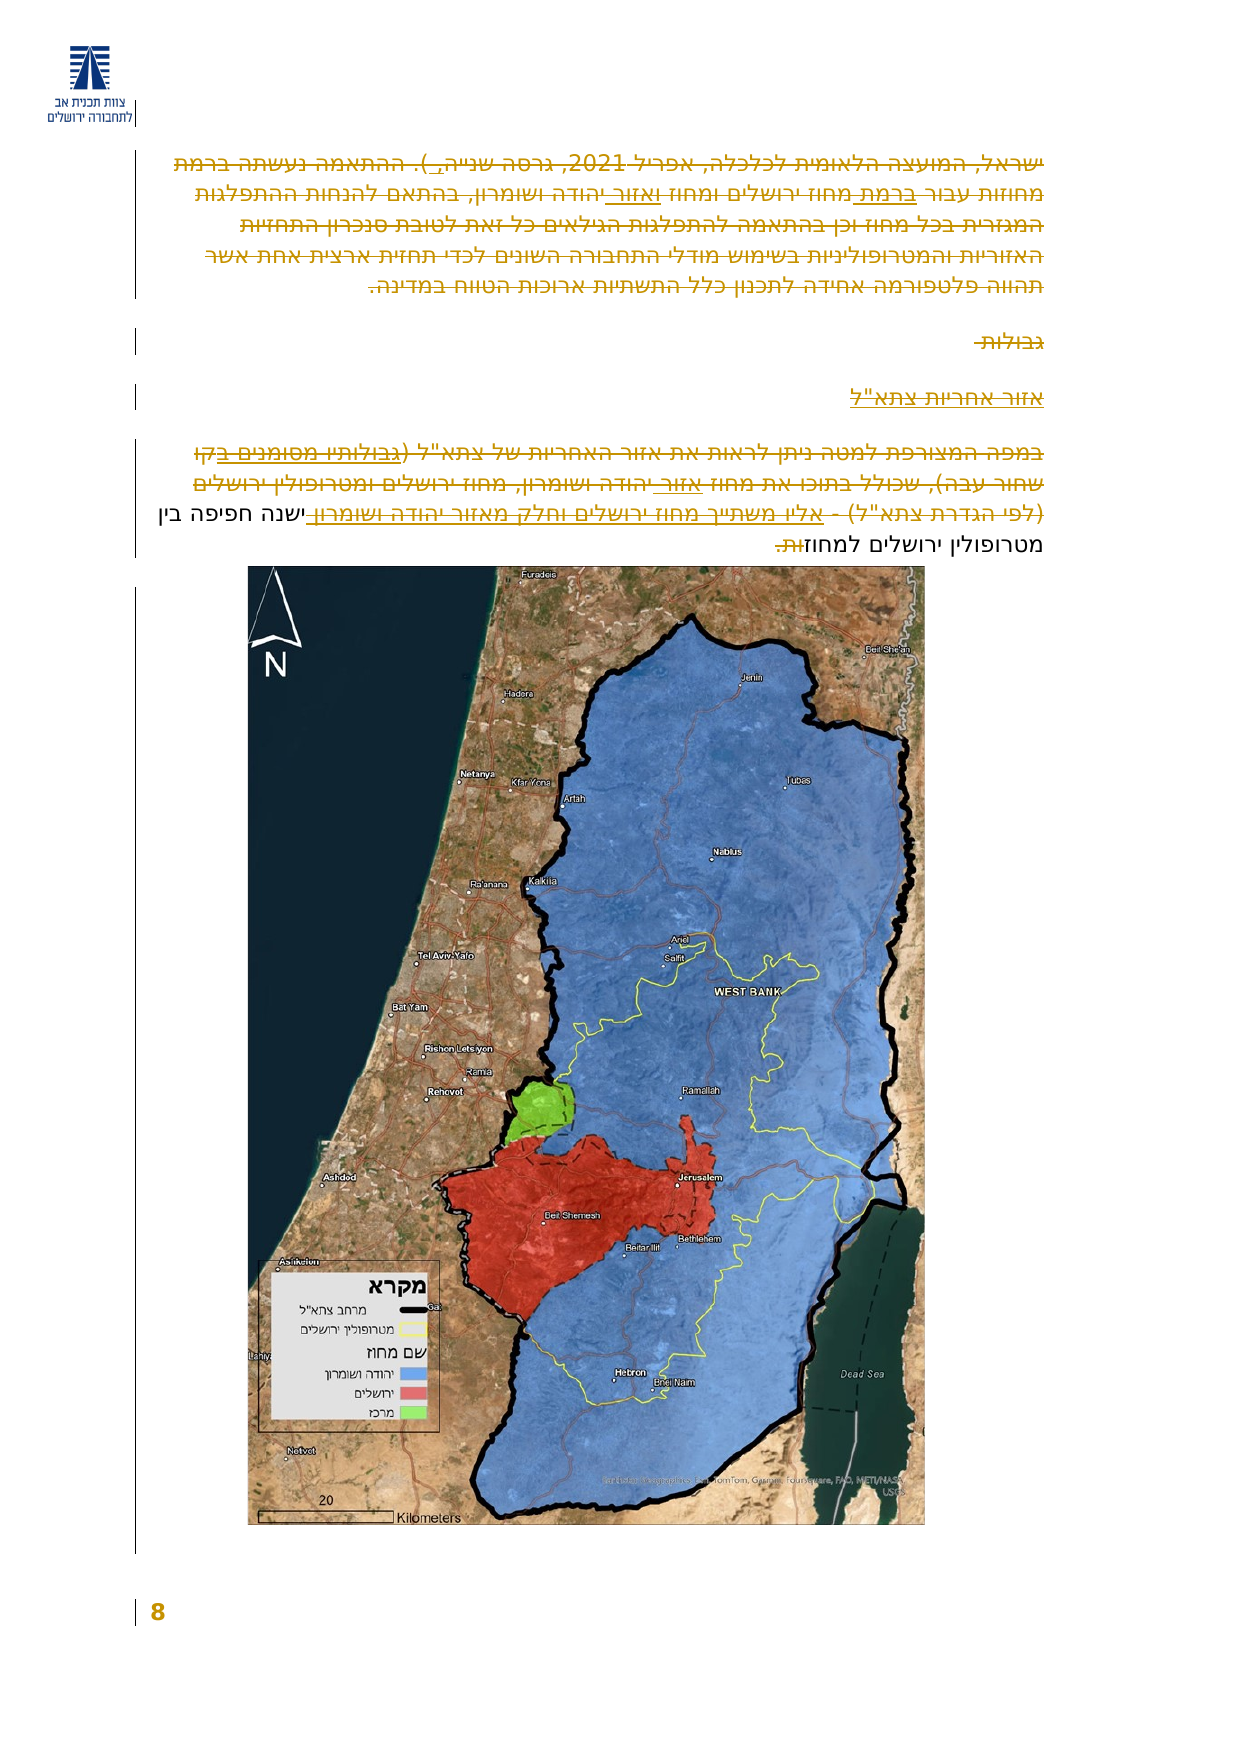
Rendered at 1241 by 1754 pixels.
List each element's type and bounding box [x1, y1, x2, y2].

picture [28, 18, 150, 150]
picture [247, 566, 925, 1525]
